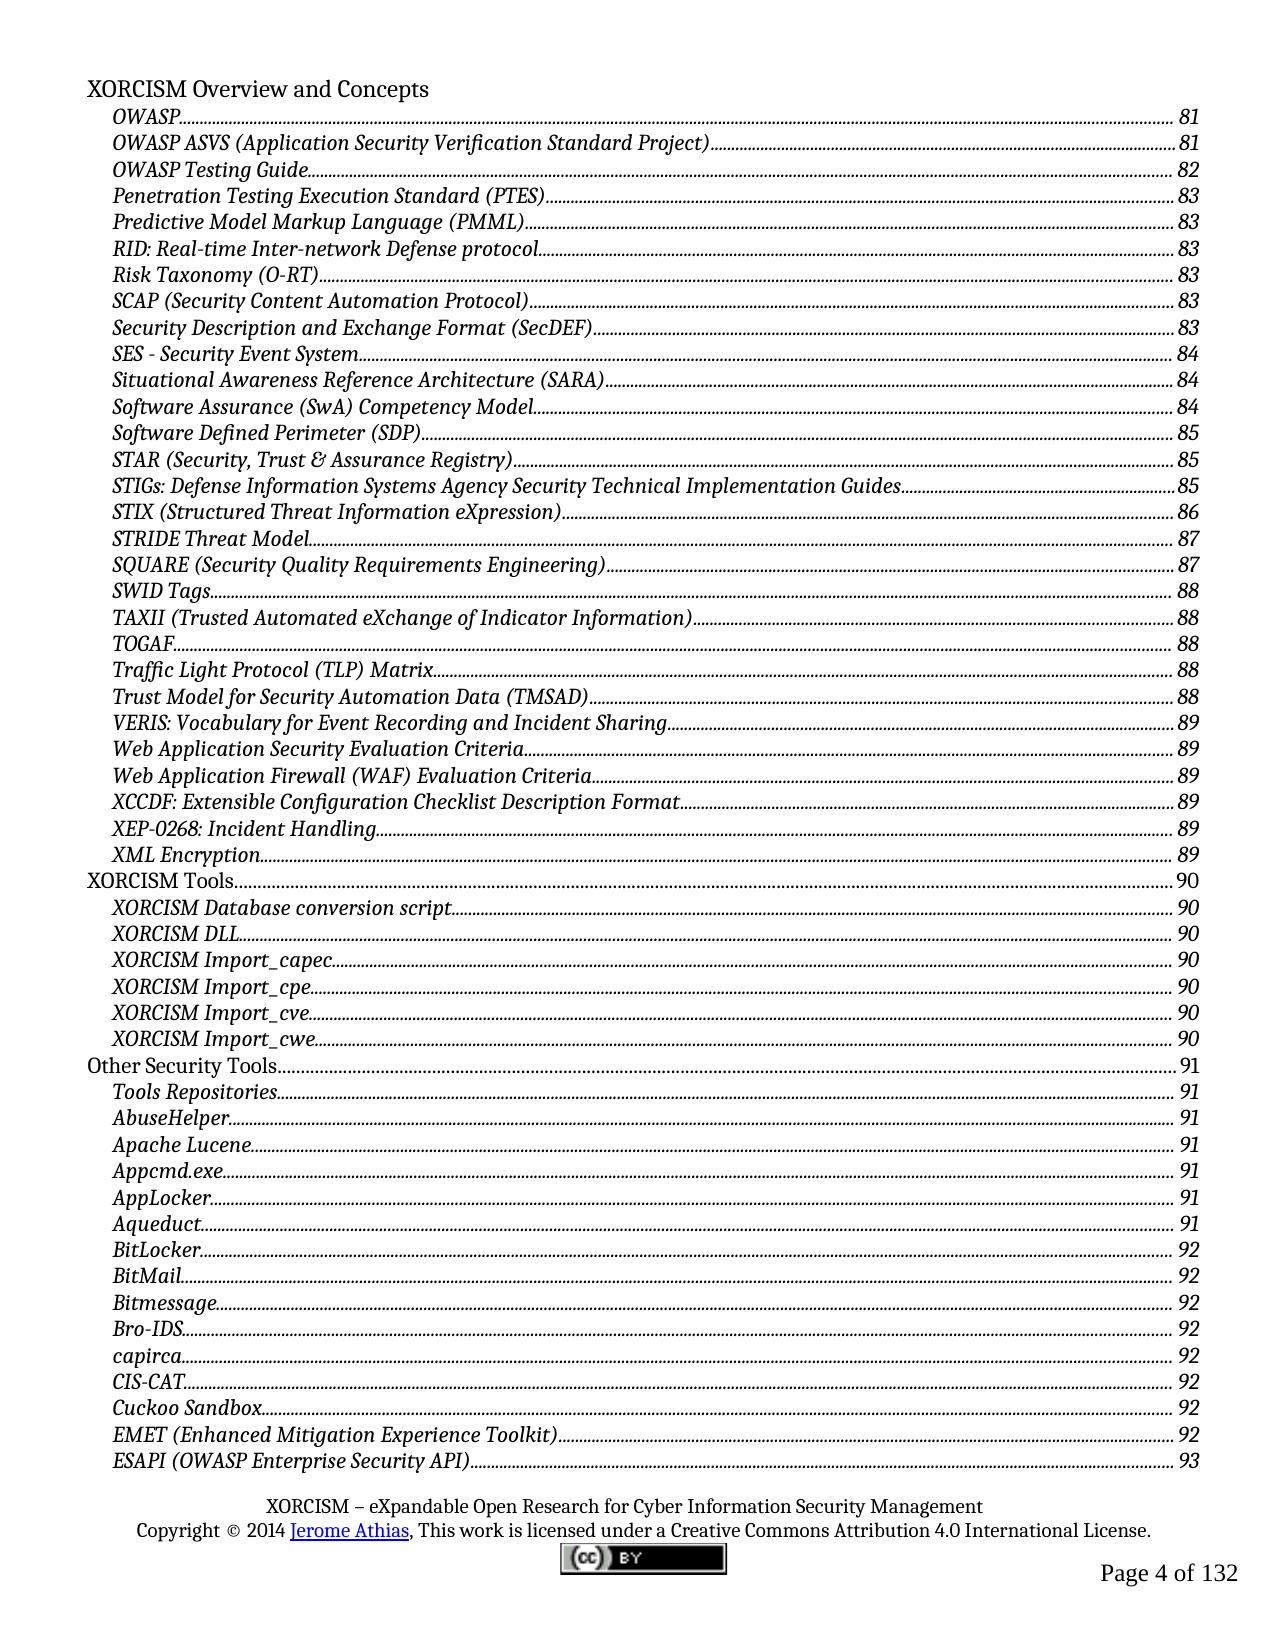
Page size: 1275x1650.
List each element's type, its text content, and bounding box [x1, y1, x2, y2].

text SES - Security Event System 84 [112, 341, 1200, 367]
text Software Assurance (SwA) Competency Model 84 [112, 394, 1200, 420]
text Security Description and Exchange Format (SecDEF) 83 [112, 314, 1200, 341]
text capirca 92 [112, 1342, 1200, 1369]
text STIGs: Defense Information Systems Agency Security Technical Implementation Guides 85 [112, 473, 1200, 499]
text XORCISM DLL 90 [112, 921, 1200, 947]
text SQUARE (Security Quality Requirements Engineering) 87 [112, 552, 1200, 578]
text Web Application Security Evaluation Criteria 89 [112, 736, 1200, 763]
text Bitmessage 92 [112, 1290, 1200, 1316]
text XORCISM Database conversion script 90 [112, 894, 1200, 921]
text BitMail 92 [112, 1263, 1200, 1290]
text STAR (Security, Trust & Assurance Registry) 85 [112, 446, 1200, 473]
text Cuckoo Sandbox 92 [112, 1395, 1200, 1421]
text OWASP Testing Guide 82 [112, 156, 1200, 183]
text XORCISM Tools 90 [87, 868, 1200, 894]
text OWASP ASVS (Application Security Verification Standard Project) 81 [112, 130, 1200, 156]
text SCAP (Security Content Automation Protocol) 83 [112, 288, 1200, 314]
text ESAPI (OWASP Enterprise Security API) 93 [112, 1448, 1200, 1474]
text RID: Real-time Inter-network Defense protocol 83 [112, 236, 1200, 262]
text Risk Taxonomy (O-RT) 83 [112, 262, 1200, 288]
text Penetration Testing Execution Standard (PTES) 83 [112, 183, 1200, 209]
text AbuseHelper 91 [112, 1105, 1200, 1132]
text Appcmd.exe 91 [112, 1158, 1200, 1184]
text Aqueduct 91 [112, 1211, 1200, 1237]
text CIS-CAT 92 [112, 1369, 1200, 1395]
text STIX (Structured Threat Information eXpression) 86 [112, 499, 1200, 525]
text EMET (Enhanced Mitigation Experience Toolkit) 92 [112, 1421, 1200, 1448]
text Situational Awareness Reference Architecture (SARA) 84 [112, 367, 1200, 394]
text Predictive Model Markup Language (PMML) 83 [112, 209, 1200, 236]
text Apache Lucene 91 [112, 1132, 1200, 1158]
text XORCISM Import_cpe 90 [112, 973, 1200, 1000]
text Bro-IDS 92 [112, 1316, 1200, 1342]
text XML Encryption 89 [112, 842, 1200, 868]
text XORCISM Import_cve 90 [112, 1000, 1200, 1026]
text VERIS: Vocabulary for Event Recording and Incident Sharing 89 [112, 710, 1200, 736]
text XCCDF: Extensible Configuration Checklist Description Format 89 [112, 789, 1200, 815]
text TOGAF 88 [112, 631, 1200, 657]
text BitLocker 92 [112, 1237, 1200, 1263]
text Other Security Tools 91 [87, 1052, 1200, 1079]
text OWASP 81 [112, 104, 1200, 130]
text TAXII (Trusted Automated eXchange of Indicator Information) 88 [112, 604, 1200, 631]
text Software Defined Perimeter (SDP) 85 [112, 420, 1200, 446]
text SWID Tags 88 [112, 578, 1200, 604]
text AppLocker 91 [112, 1184, 1200, 1211]
text XORCISM Import_capec 90 [112, 947, 1200, 973]
text XORCISM Import_cwe 90 [112, 1026, 1200, 1052]
text XEP-0268: Incident Handling 89 [112, 815, 1200, 842]
picture [560, 1543, 728, 1575]
text STRIDE Threat Model 87 [112, 525, 1200, 552]
text Web Application Firewall (WAF) Evaluation Criteria 89 [112, 763, 1200, 789]
text Tools Repositories 91 [112, 1079, 1200, 1105]
text Traffic Light Protocol (TLP) Matrix 88 [112, 657, 1200, 683]
text Trust Model for Security Automation Data (TMSAD) 88 [112, 683, 1200, 710]
